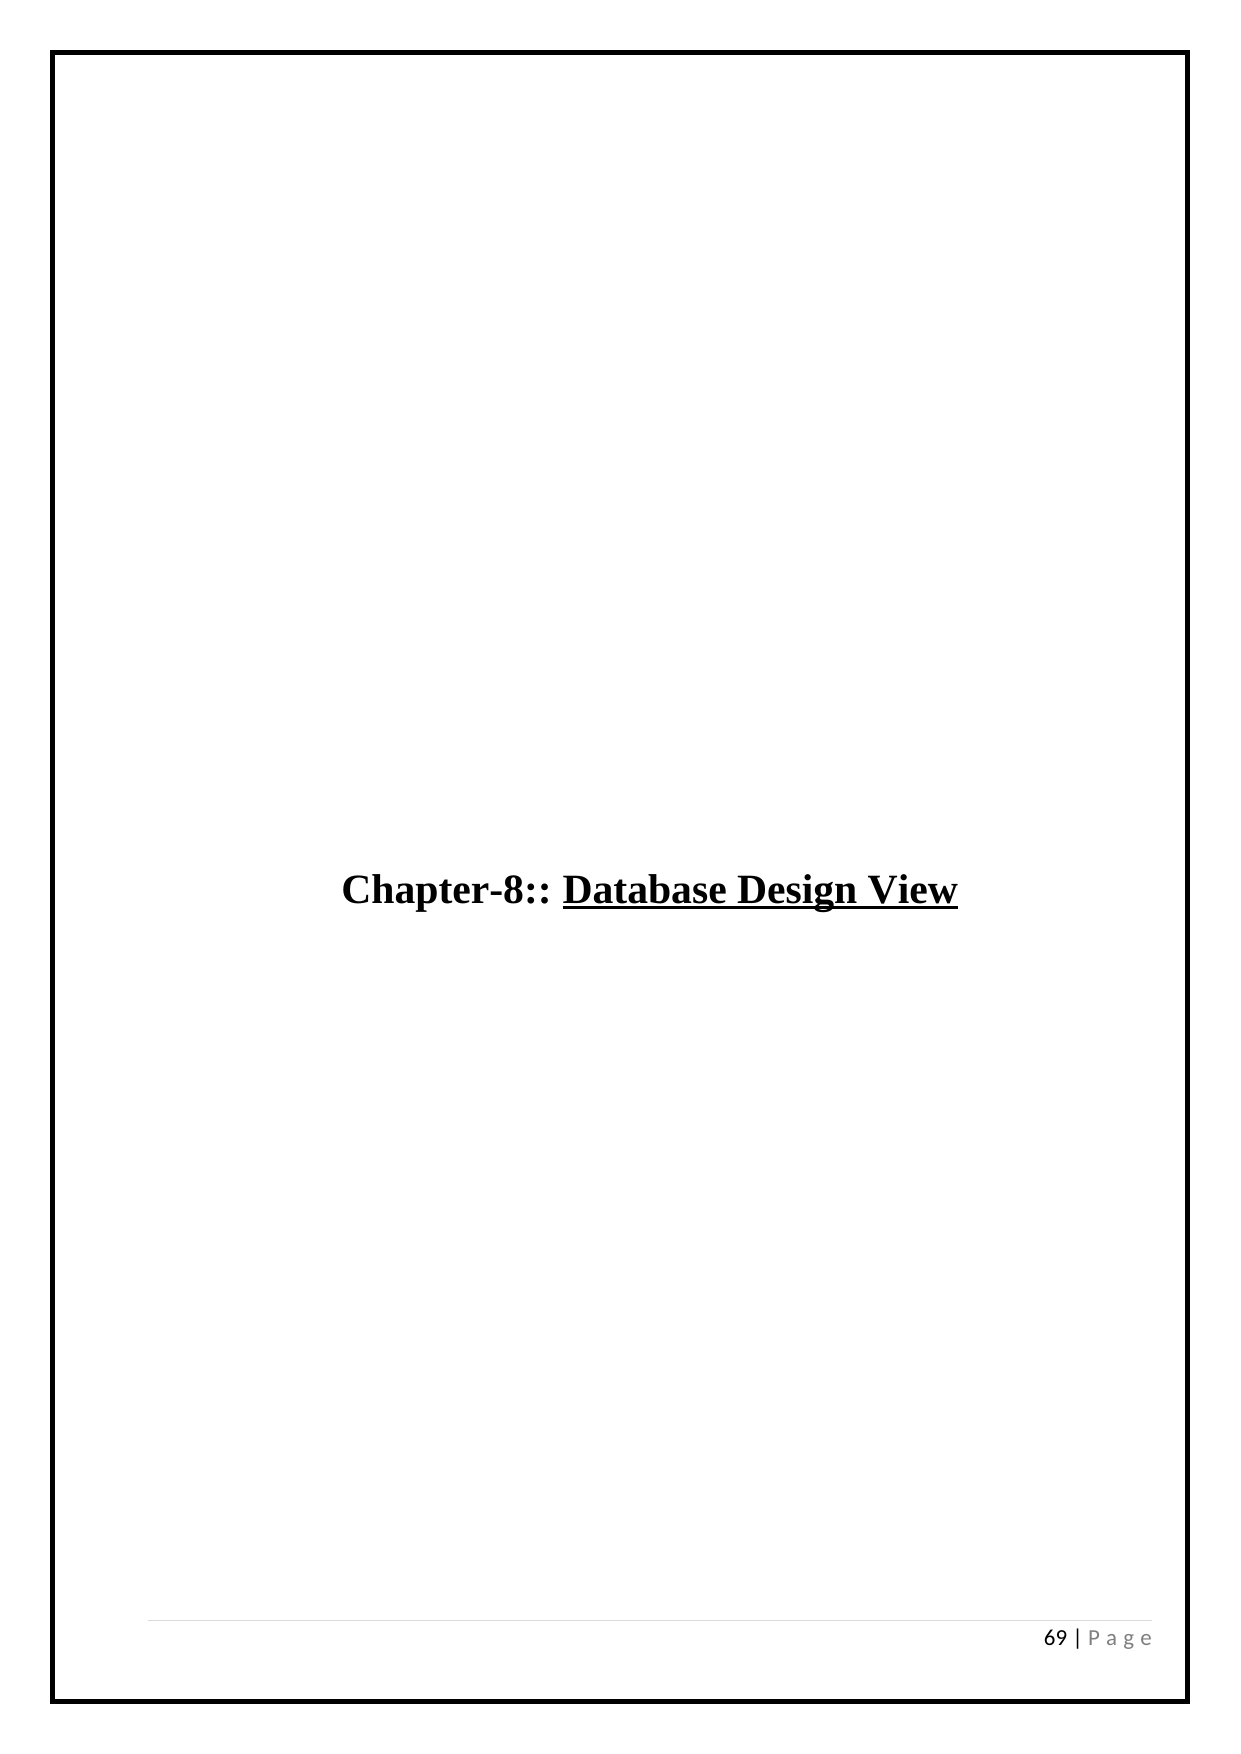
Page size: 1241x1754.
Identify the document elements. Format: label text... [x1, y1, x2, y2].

text Chapter-8:: Database Design View [148, 865, 1152, 913]
